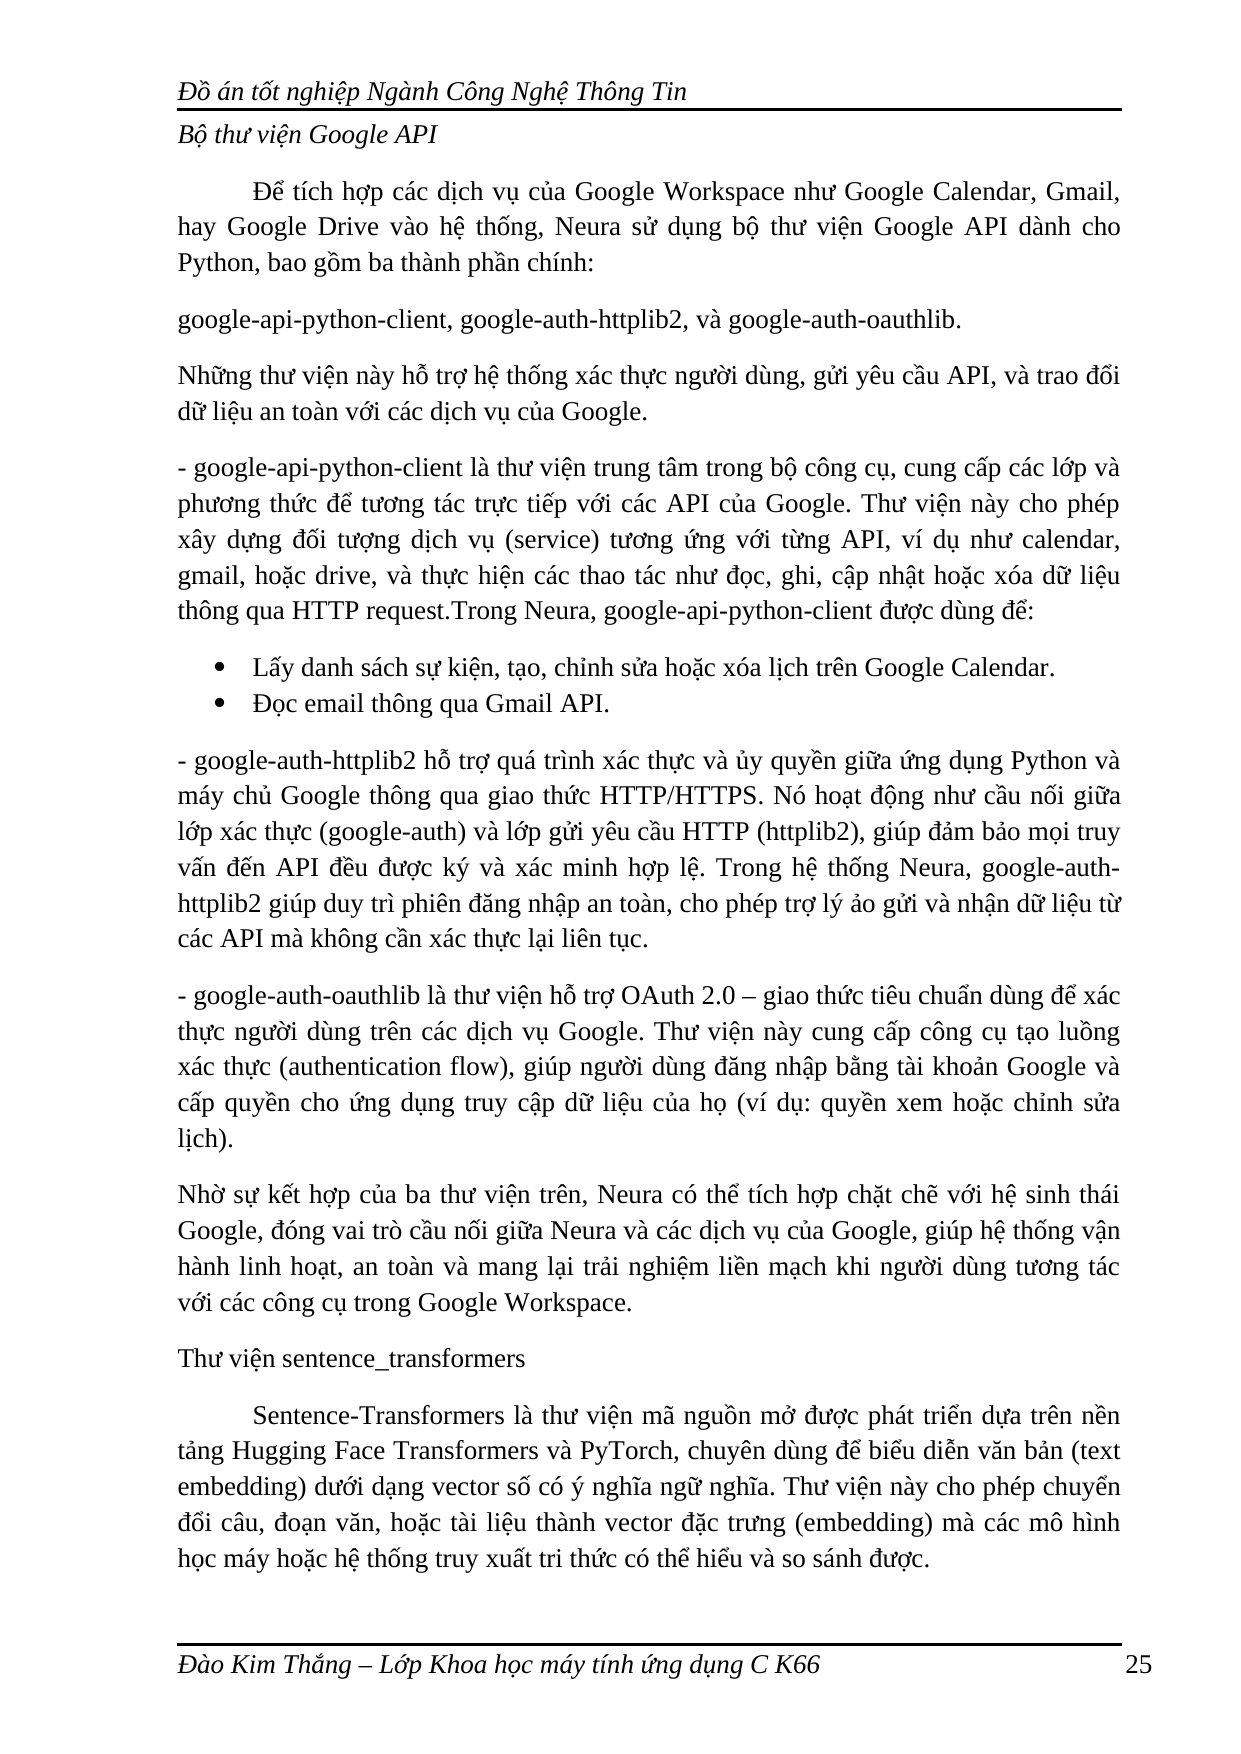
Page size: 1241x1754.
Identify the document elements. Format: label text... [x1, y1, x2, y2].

text Sentence-Transformers là thư viện mã nguồn mở được phát triển dựa trên nền tảng Hugging Face Transformers và PyTorch, chuyên dùng để biểu diễn văn bản (text embedding) dưới dạng vector số có ý nghĩa ngữ nghĩa. Thư viện này cho phép chuyển đổi câu, đoạn văn, hoặc tài liệu thành vector đặc trưng (embedding) mà các mô hình học máy hoặc hệ thống truy xuất tri thức có thể hiểu và so sánh được. [177, 1399, 1122, 1573]
text - google-auth-httplib2 hỗ trợ quá trình xác thực và ủy quyền giữa ứng dụng Python và máy chủ Google thông qua giao thức HTTP/HTTPS. Nó hoạt động như cầu nối giữa lớp xác thực (google-auth) và lớp gửi yêu cầu HTTP (httplib2), giúp đảm bảo mọi truy vấn đến API đều được ký và xác minh hợp lệ. Trong hệ thống Neura, google-auth-httplib2 giúp duy trì phiên đăng nhập an toàn, cho phép trợ lý ảo gửi và nhận dữ liệu từ các API mà không cần xác thực lại liên tục. [177, 744, 1122, 953]
text Những thư viện này hỗ trợ hệ thống xác thực người dùng, gửi yêu cầu API, và trao đổi dữ liệu an toàn với các dịch vụ của Google. [177, 359, 1122, 426]
text google-api-python-client, google-auth-httplib2, và google-auth-oauthlib. [177, 303, 1122, 334]
text - google-auth-oauthlib là thư viện hỗ trợ OAuth 2.0 – giao thức tiêu chuẩn dùng để xác thực người dùng trên các dịch vụ Google. Thư viện này cung cấp công cụ tạo luồng xác thực (authentication flow), giúp người dùng đăng nhập bằng tài khoản Google và cấp quyền cho ứng dụng truy cập dữ liệu của họ (ví dụ: quyền xem hoặc chỉnh sửa lịch). [177, 979, 1122, 1153]
text Nhờ sự kết hợp của ba thư viện trên, Neura có thể tích hợp chặt chẽ với hệ sinh thái Google, đóng vai trò cầu nối giữa Neura và các dịch vụ của Google, giúp hệ thống vận hành linh hoạt, an toàn và mang lại trải nghiệm liền mạch khi người dùng tương tác với các công cụ trong Google Workspace. [177, 1178, 1122, 1317]
list Đọc email thông qua Gmail API. [215, 687, 1122, 718]
text Bộ thư viện Google API [177, 118, 1122, 149]
text - google-api-python-client là thư viện trung tâm trong bộ công cụ, cung cấp các lớp và phương thức để tương tác trực tiếp với các API của Google. Thư viện này cho phép xây dựng đối tượng dịch vụ (service) tương ứng với từng API, ví dụ như calendar, gmail, hoặc drive, và thực hiện các thao tác như đọc, ghi, cập nhật hoặc xóa dữ liệu thông qua HTTP request.Trong Neura, google-api-python-client được dùng để: [177, 452, 1122, 626]
list Lấy danh sách sự kiện, tạo, chỉnh sửa hoặc xóa lịch trên Google Calendar. [215, 651, 1122, 682]
text Để tích hợp các dịch vụ của Google Workspace như Google Calendar, Gmail, hay Google Drive vào hệ thống, Neura sử dụng bộ thư viện Google API dành cho Python, bao gồm ba thành phần chính: [177, 175, 1122, 277]
text Thư viện sentence_transformers [177, 1342, 1122, 1373]
